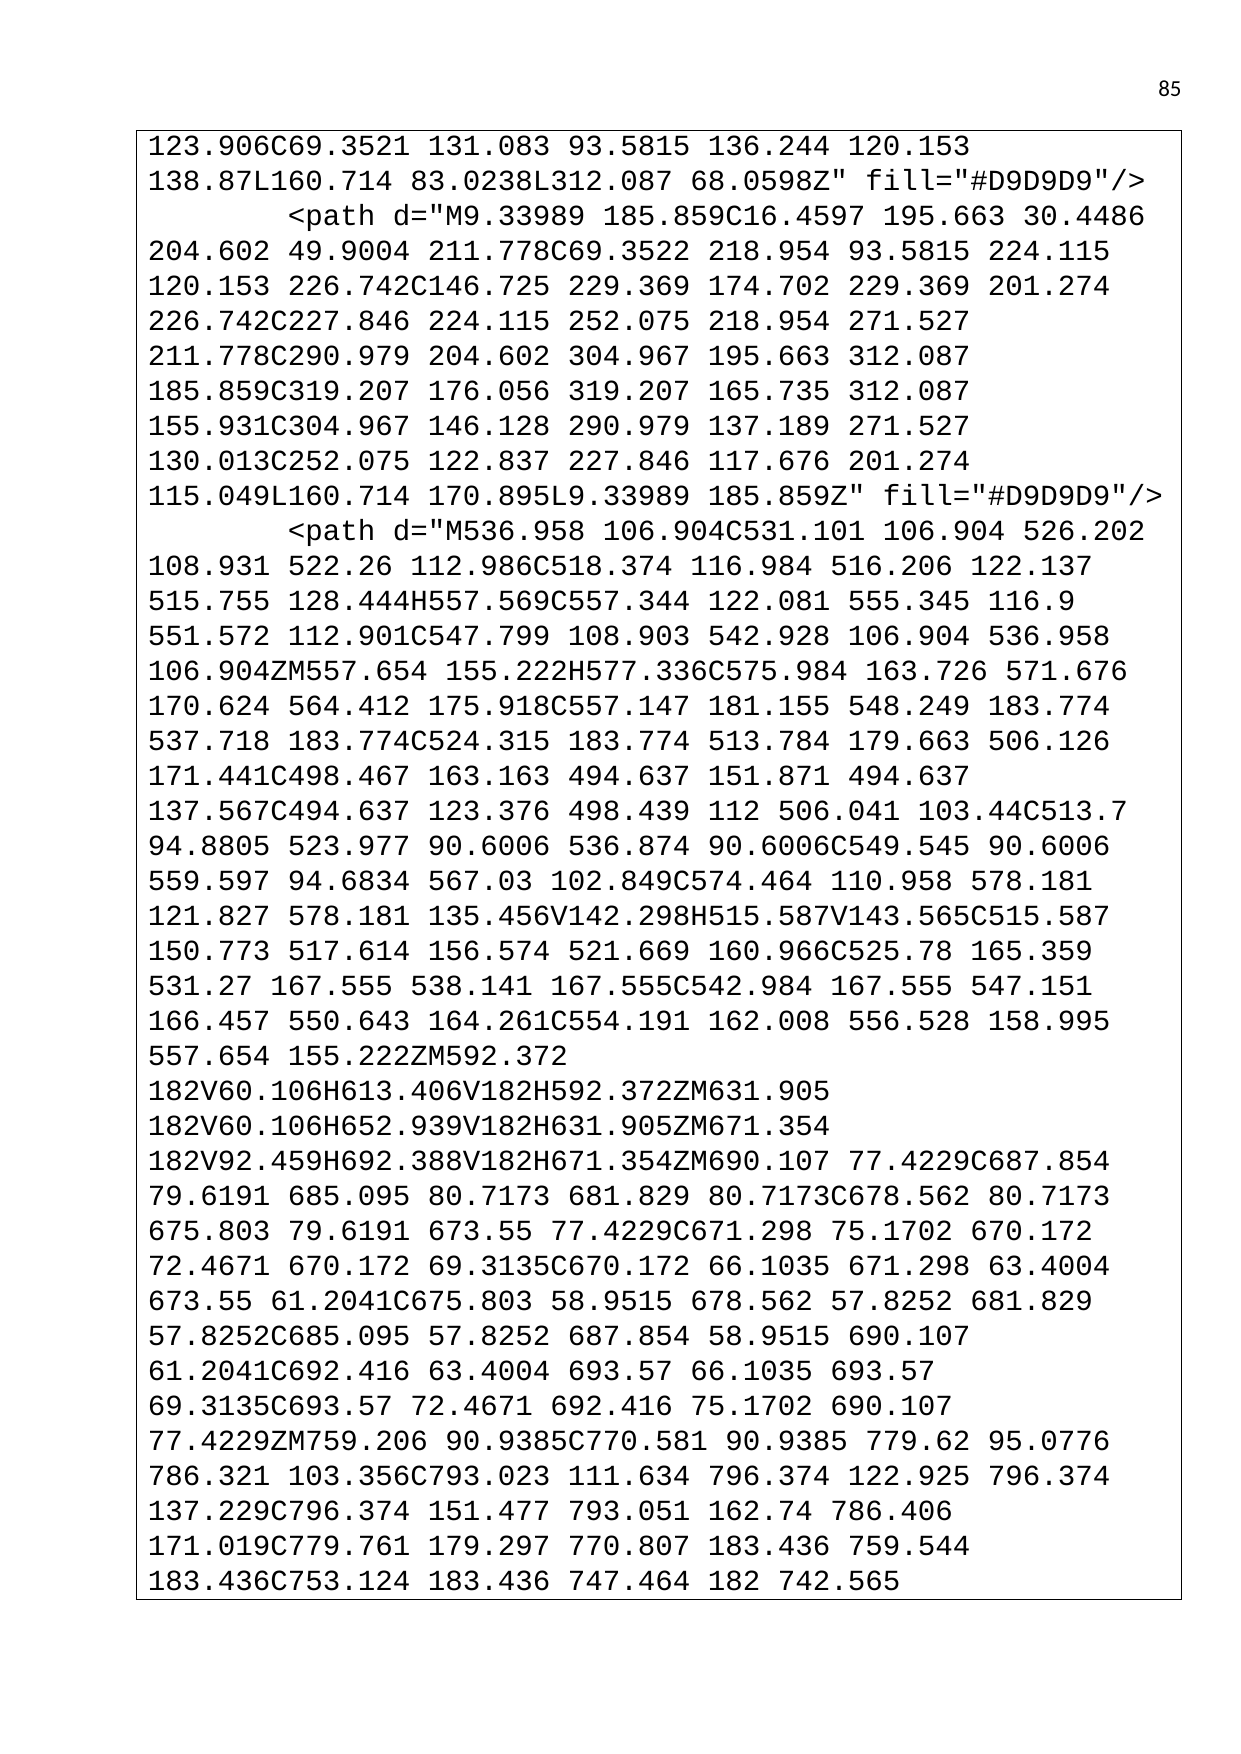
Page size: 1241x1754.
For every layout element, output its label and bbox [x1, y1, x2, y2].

table_header [137, 131, 1181, 1599]
